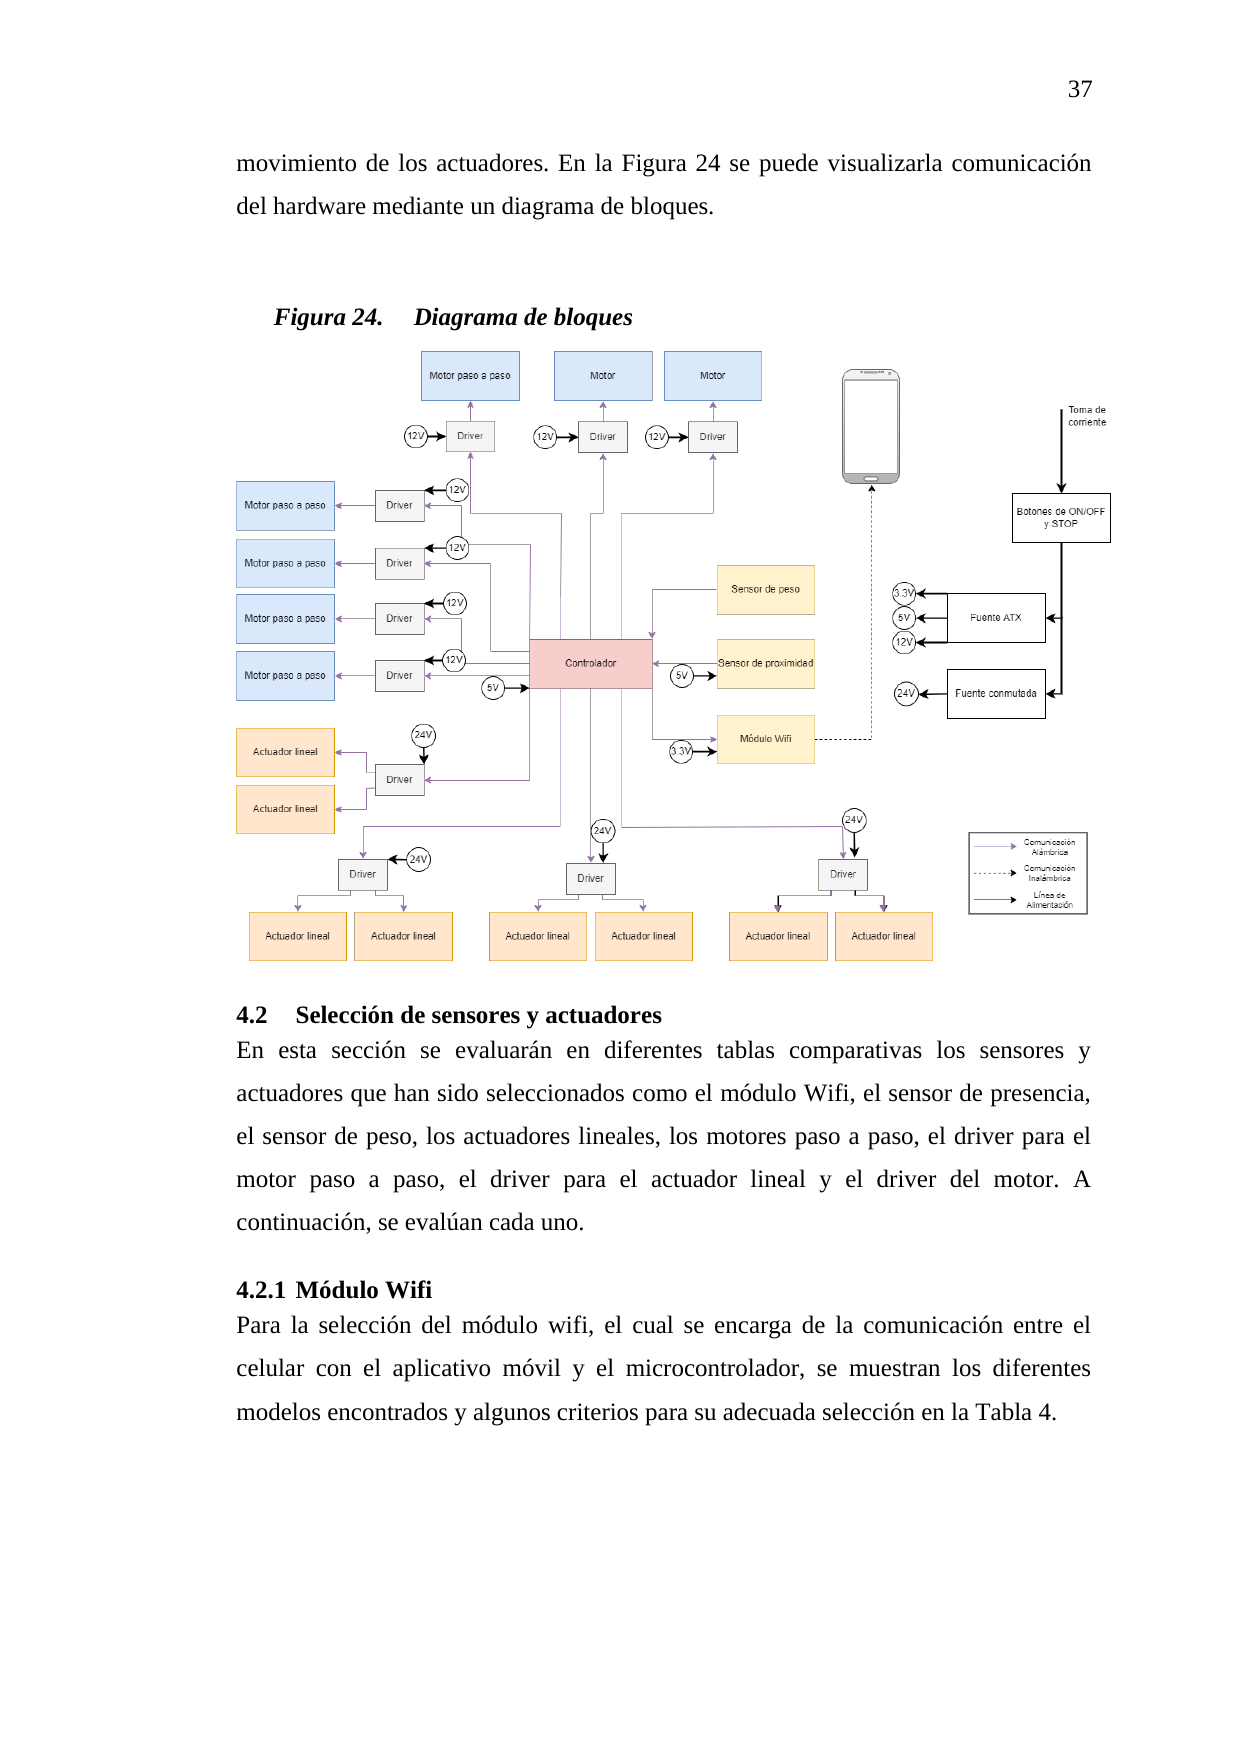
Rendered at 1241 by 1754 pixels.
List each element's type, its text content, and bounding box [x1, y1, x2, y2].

subtitle Módulo Wifi [236, 1275, 1092, 1304]
subtitle Selección de sensores y actuadores [236, 1000, 1092, 1028]
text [236, 148, 1092, 219]
text Para la selección del módulo wifi, el cual se encarga de la comunicación entre el celular con el aplicativo móvil y el microcontrolador, se muestran los diferentes modelos encontrados y algunos criterios para su adecuada selección en la Tabla 4. [236, 1310, 1092, 1425]
text Diagrama de bloques [274, 302, 1092, 331]
text En esta sección se evaluarán en diferentes tablas comparativas los sensores y actuadores que han sido seleccionados como el módulo Wifi, el sensor de presencia, el sensor de peso, los actuadores lineales, los motores paso a paso, el driver para el motor paso a paso, el driver para el actuador lineal y el driver del motor. A continuación, se evalúan cada uno. [236, 1035, 1092, 1236]
picture [236, 351, 1112, 961]
